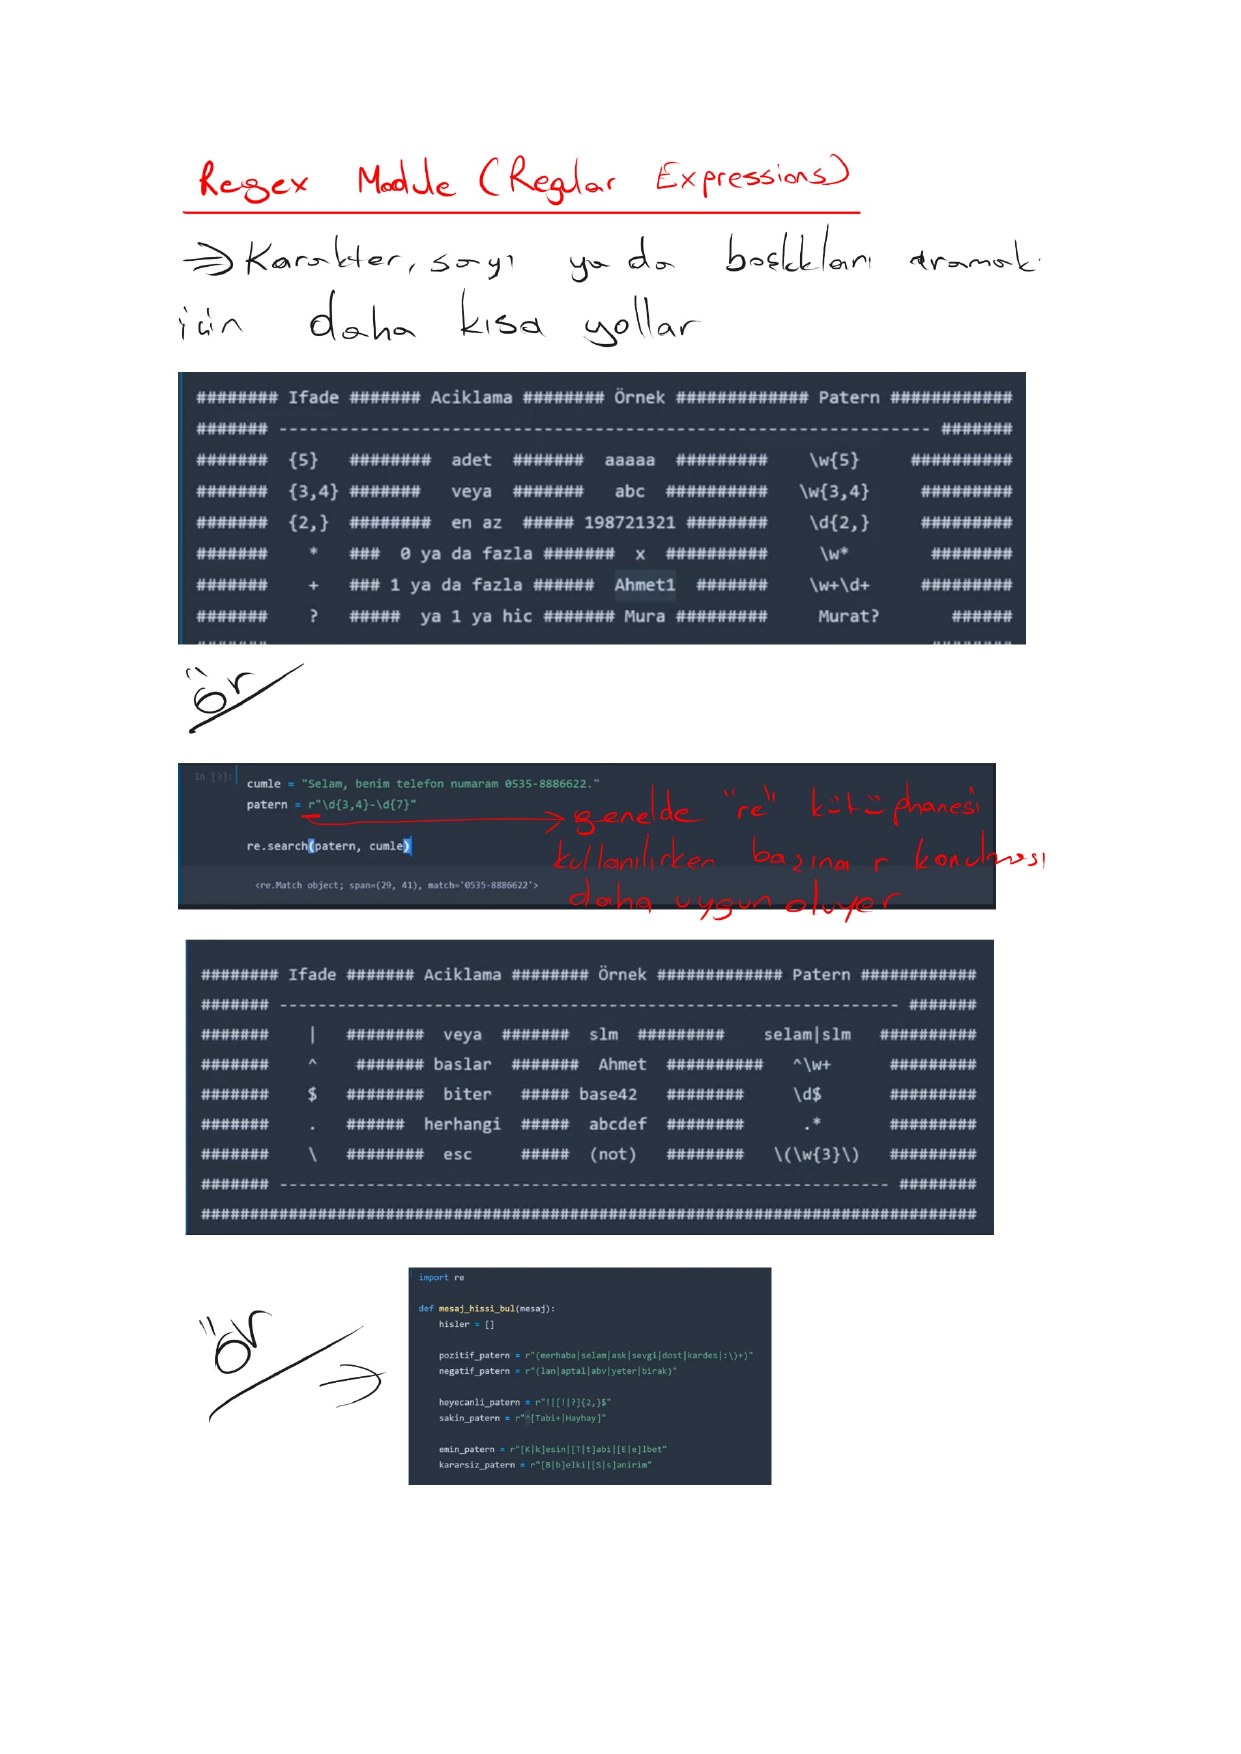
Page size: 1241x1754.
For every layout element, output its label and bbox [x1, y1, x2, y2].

picture [147, 147, 1092, 1485]
